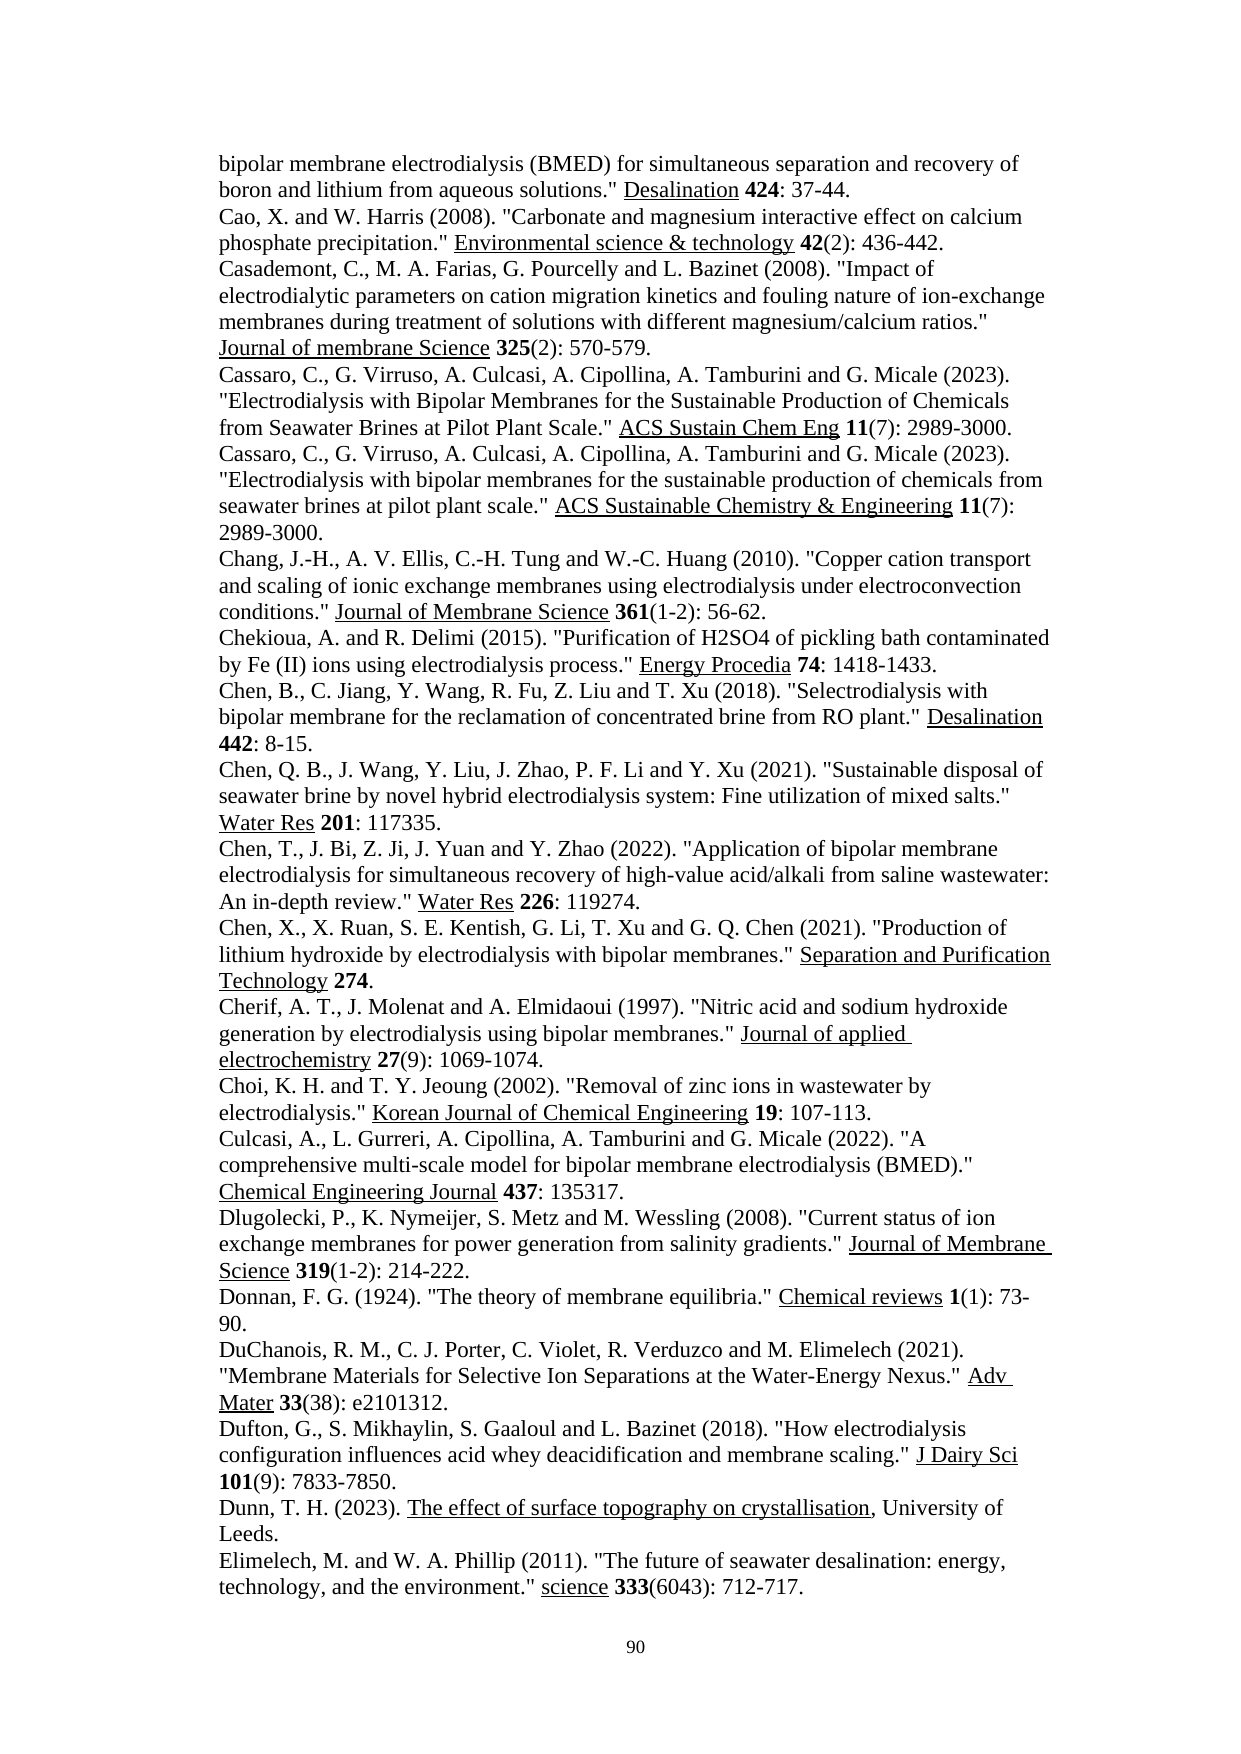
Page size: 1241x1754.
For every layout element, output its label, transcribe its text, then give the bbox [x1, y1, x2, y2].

text Chang, J.-H., A. V. Ellis, C.-H. Tung and W.-C. Huang (2010). "Copper cation transport and scaling of ionic exchange membranes using electrodialysis under electroconvection conditions." Journal of Membrane Science 361(1-2): 56-62. [218, 545, 1053, 624]
text Casademont, C., M. A. Farias, G. Pourcelly and L. Bazinet (2008). "Impact of electrodialytic parameters on cation migration kinetics and fouling nature of ion-exchange membranes during treatment of solutions with different magnesium/calcium ratios." Journal of membrane Science 325(2): 570-579. [218, 255, 1053, 361]
text Chen, T., J. Bi, Z. Ji, J. Yuan and Y. Zhao (2022). "Application of bipolar membrane electrodialysis for simultaneous recovery of high-value acid/alkali from saline wastewater: An in-depth review." Water Res 226: 119274. [218, 835, 1053, 914]
text Chen, Q. B., J. Wang, Y. Liu, J. Zhao, P. F. Li and Y. Xu (2021). "Sustainable disposal of seawater brine by novel hybrid electrodialysis system: Fine utilization of mixed salts." Water Res 201: 117335. [218, 756, 1053, 835]
text Cherif, A. T., J. Molenat and A. Elmidaoui (1997). "Nitric acid and sodium hydroxide generation by electrodialysis using bipolar membranes." Journal of applied electrochemistry 27(9): 1069-1074. [218, 993, 1053, 1072]
text Dufton, G., S. Mikhaylin, S. Gaaloul and L. Bazinet (2018). "How electrodialysis configuration influences acid whey deacidification and membrane scaling." J Dairy Sci 101(9): 7833-7850. [218, 1415, 1053, 1494]
text Chekioua, A. and R. Delimi (2015). "Purification of H2SO4 of pickling bath contaminated by Fe (II) ions using electrodialysis process." Energy Procedia 74: 1418-1433. [218, 624, 1053, 677]
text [218, 150, 1053, 203]
text Choi, K. H. and T. Y. Jeoung (2002). "Removal of zinc ions in wastewater by electrodialysis." Korean Journal of Chemical Engineering 19: 107-113. [218, 1072, 1053, 1125]
text Elimelech, M. and W. A. Phillip (2011). "The future of seawater desalination: energy, technology, and the environment." science 333(6043): 712-717. [218, 1547, 1053, 1599]
text Cassaro, C., G. Virruso, A. Culcasi, A. Cipollina, A. Tamburini and G. Micale (2023). "Electrodialysis with Bipolar Membranes for the Sustainable Production of Chemicals from Seawater Brines at Pilot Plant Scale." ACS Sustain Chem Eng 11(7): 2989-3000. [218, 361, 1053, 440]
text Dlugolecki, P., K. Nymeijer, S. Metz and M. Wessling (2008). "Current status of ion exchange membranes for power generation from salinity gradients." Journal of Membrane Science 319(1-2): 214-222. [218, 1204, 1053, 1283]
text Cassaro, C., G. Virruso, A. Culcasi, A. Cipollina, A. Tamburini and G. Micale (2023). "Electrodialysis with bipolar membranes for the sustainable production of chemicals from seawater brines at pilot plant scale." ACS Sustainable Chemistry & Engineering 11(7): 2989-3000. [218, 440, 1053, 545]
text Dunn, T. H. (2023). The effect of surface topography on crystallisation, University of Leeds. [218, 1494, 1053, 1547]
text Chen, X., X. Ruan, S. E. Kentish, G. Li, T. Xu and G. Q. Chen (2021). "Production of lithium hydroxide by electrodialysis with bipolar membranes." Separation and Purification Technology 274. [218, 914, 1053, 993]
text Donnan, F. G. (1924). "The theory of membrane equilibria." Chemical reviews 1(1): 73-90. [218, 1283, 1053, 1336]
text Cao, X. and W. Harris (2008). "Carbonate and magnesium interactive effect on calcium phosphate precipitation." Environmental science & technology 42(2): 436-442. [218, 203, 1053, 255]
text Culcasi, A., L. Gurreri, A. Cipollina, A. Tamburini and G. Micale (2022). "A comprehensive multi-scale model for bipolar membrane electrodialysis (BMED)." Chemical Engineering Journal 437: 135317. [218, 1125, 1053, 1204]
text Chen, B., C. Jiang, Y. Wang, R. Fu, Z. Liu and T. Xu (2018). "Selectrodialysis with bipolar membrane for the reclamation of concentrated brine from RO plant." Desalination 442: 8-15. [218, 677, 1053, 756]
text DuChanois, R. M., C. J. Porter, C. Violet, R. Verduzco and M. Elimelech (2021). "Membrane Materials for Selective Ion Separations at the Water-Energy Nexus." Adv Mater 33(38): e2101312. [218, 1336, 1053, 1415]
